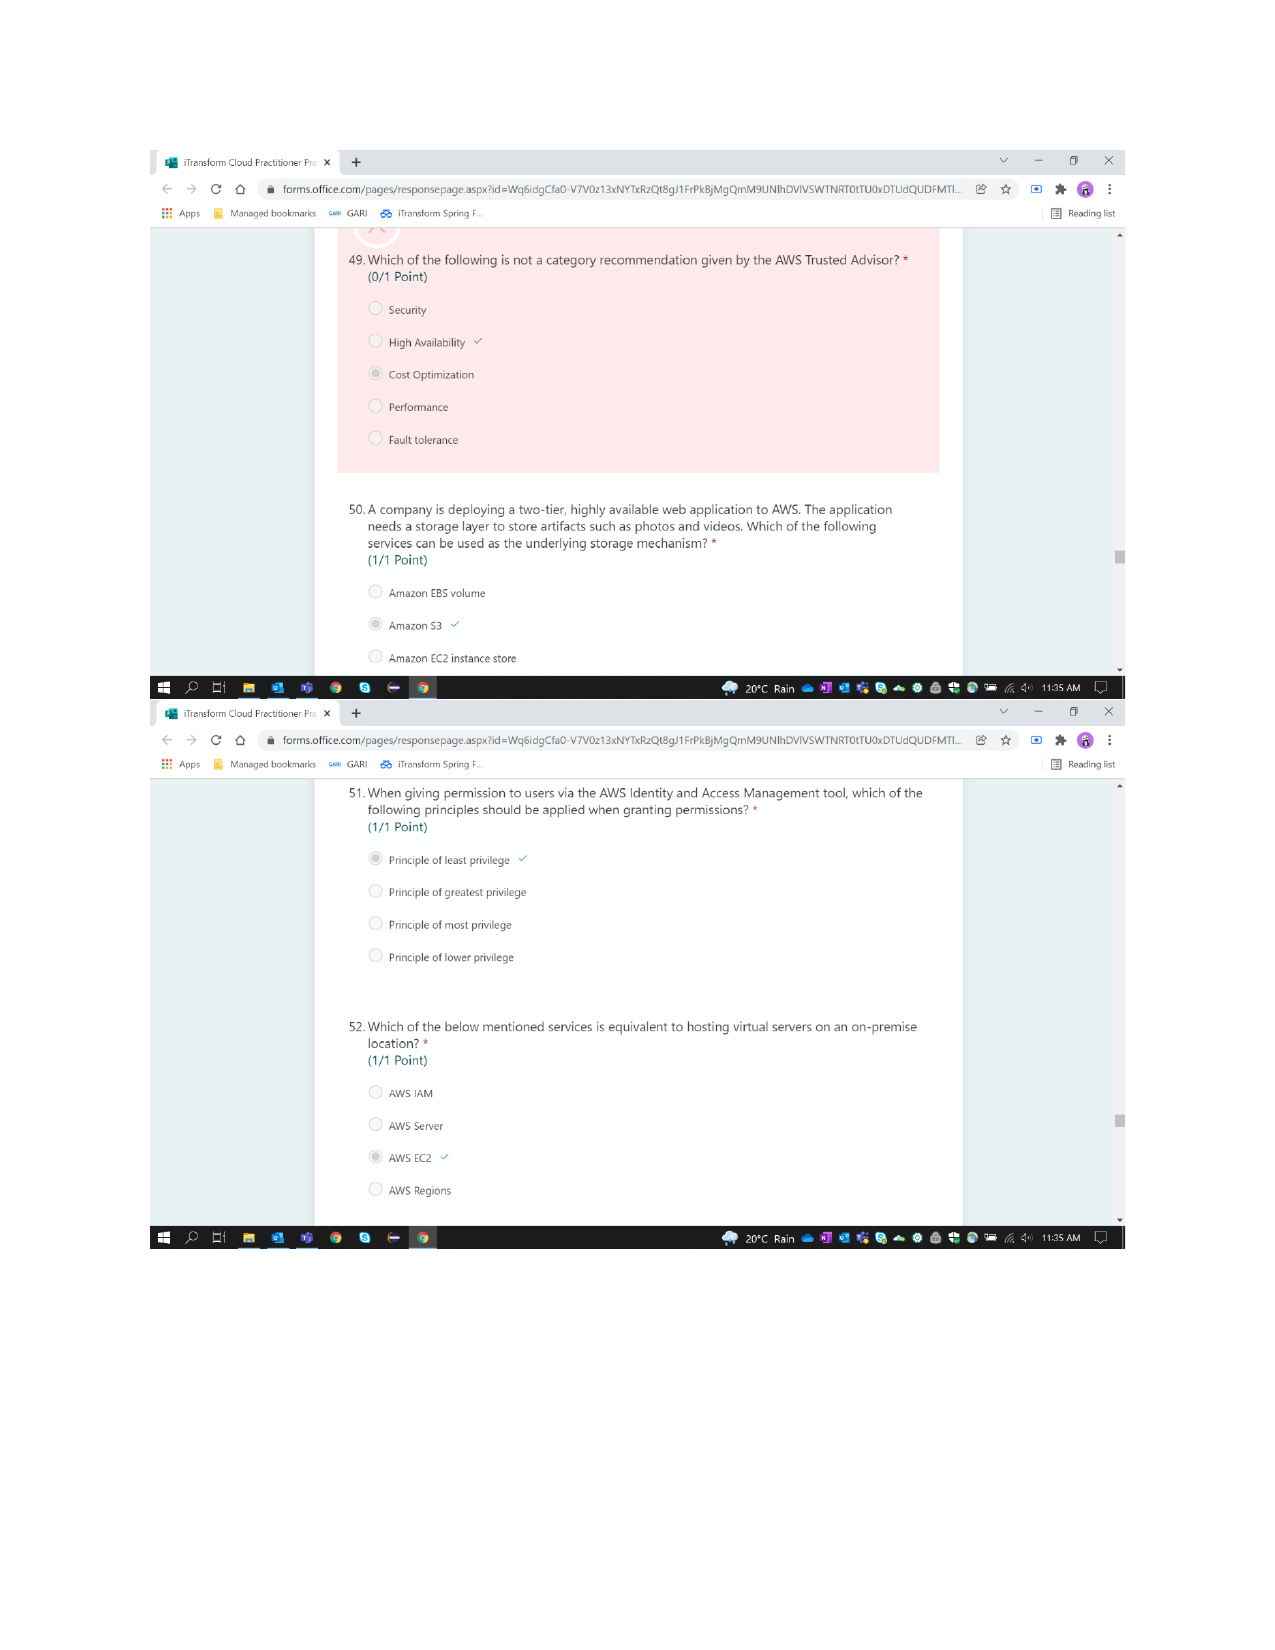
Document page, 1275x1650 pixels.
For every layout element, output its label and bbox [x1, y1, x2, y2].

picture [150, 150, 1125, 699]
picture [150, 700, 1125, 1249]
